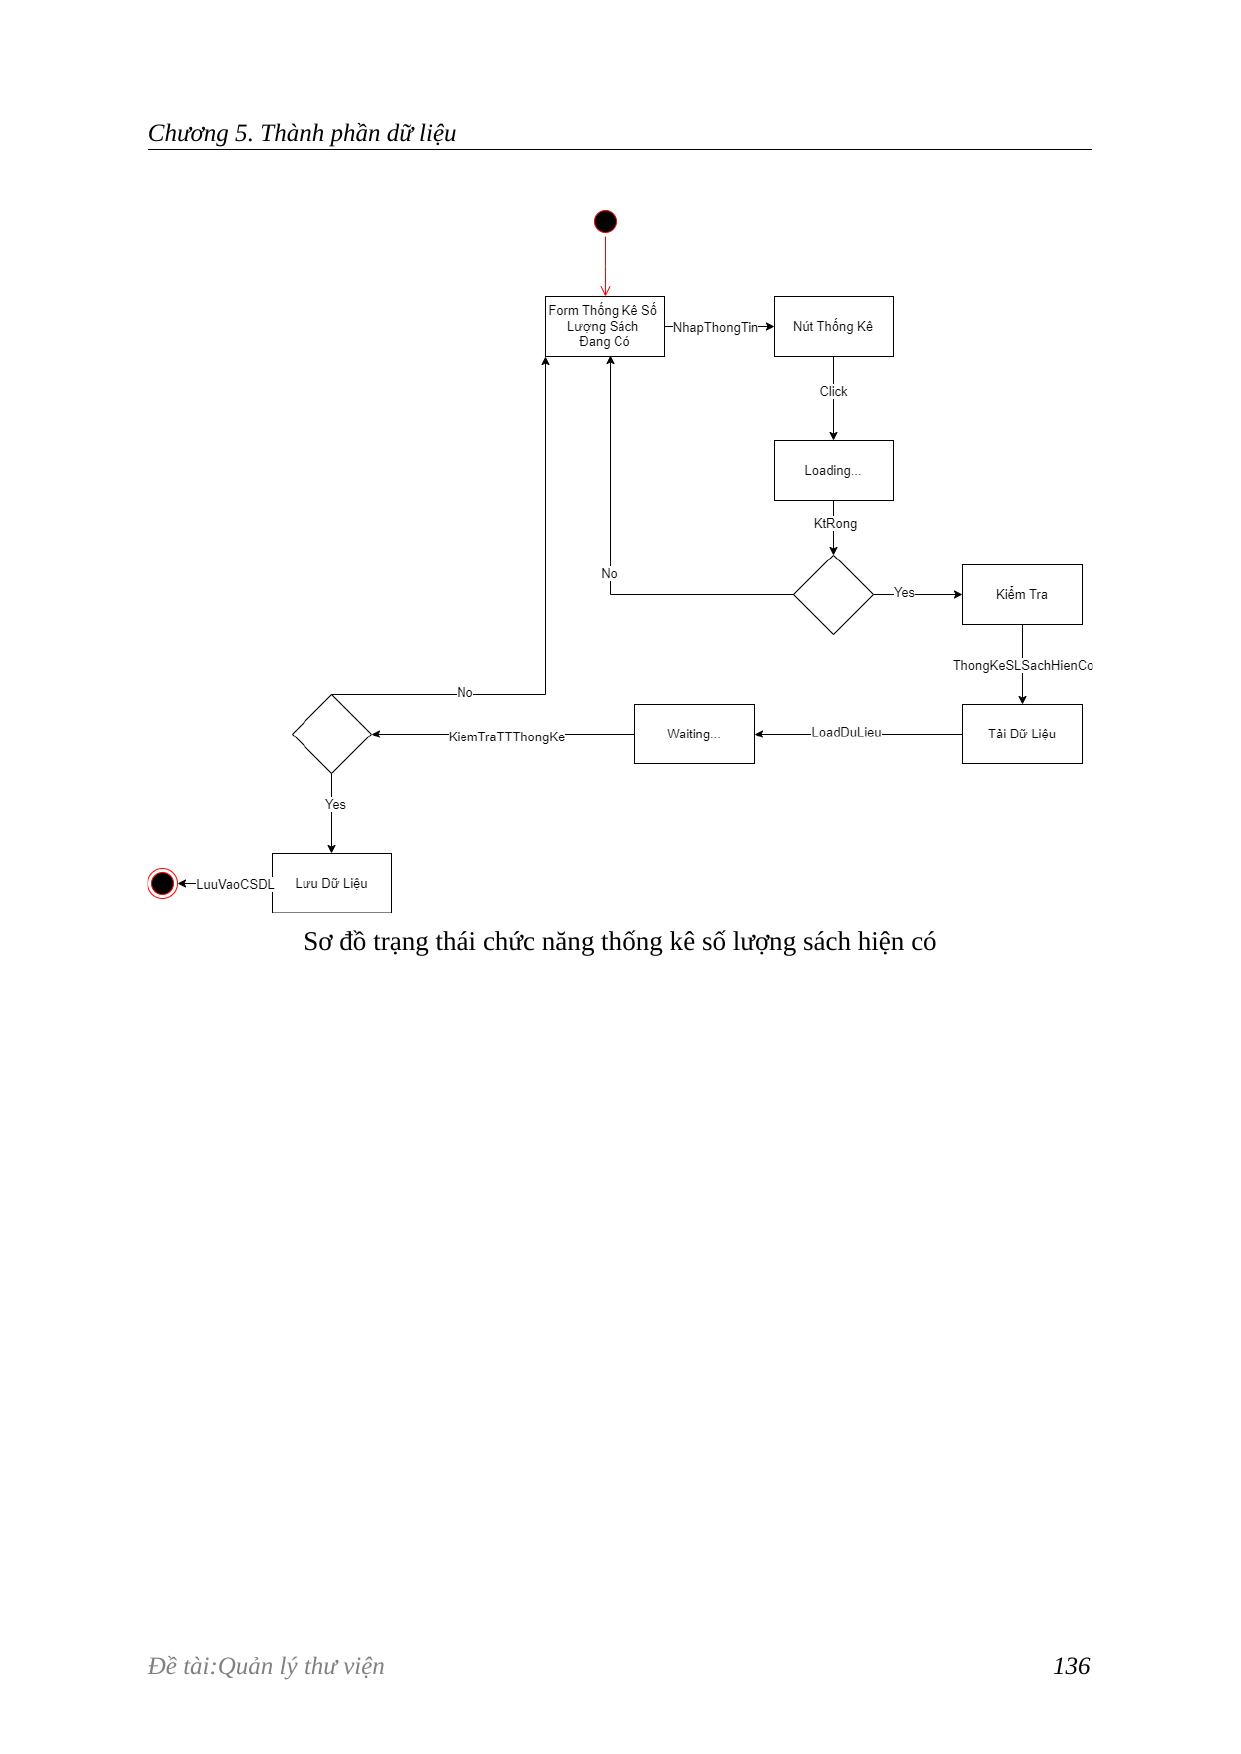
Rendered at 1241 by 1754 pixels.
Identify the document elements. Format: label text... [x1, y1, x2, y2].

text Sơ đồ trạng thái chức năng thống kê số lượng sách hiện có [148, 925, 1092, 956]
picture [147, 206, 1093, 913]
